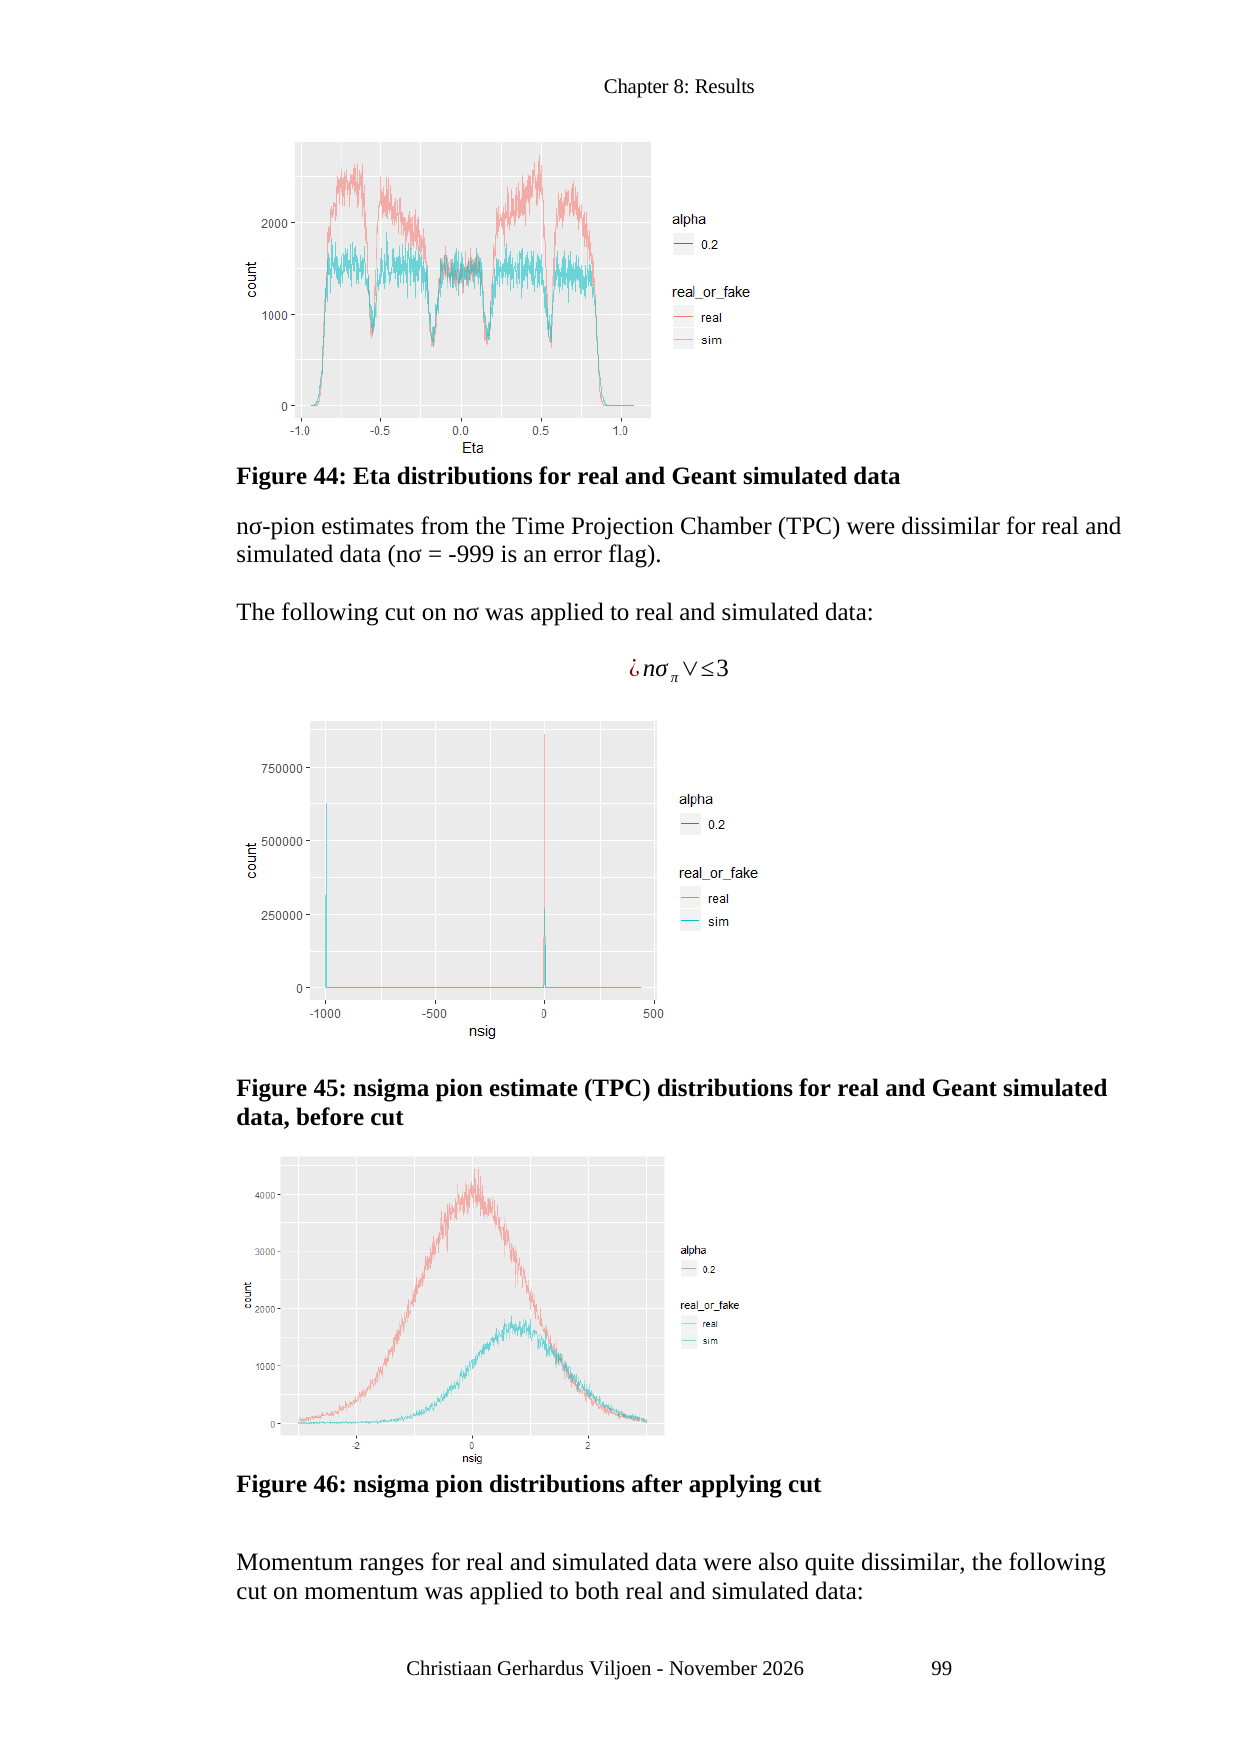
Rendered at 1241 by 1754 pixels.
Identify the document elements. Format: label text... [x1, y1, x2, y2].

text The following cut on nσ was applied to real and simulated data: [236, 597, 1122, 626]
text Momentum ranges for real and simulated data were also quite dissimilar, the following cut on momentum was applied to both real and simulated data: [236, 1547, 1122, 1604]
picture [236, 1151, 750, 1469]
text Figure 45: nsigma pion estimate (TPC) distributions for real and Geant simulated data, before cut [236, 1073, 1122, 1131]
text nσ-pion estimates from the Time Projection Chamber (TPC) were dissimilar for real and simulated data (nσ = -999 is an error flag). [236, 511, 1122, 568]
picture [236, 714, 772, 1045]
picture [236, 135, 764, 462]
text Figure 44: Eta distributions for real and Geant simulated data [236, 461, 1122, 490]
text Figure 46: nsigma pion distributions after applying cut [236, 1469, 1122, 1497]
